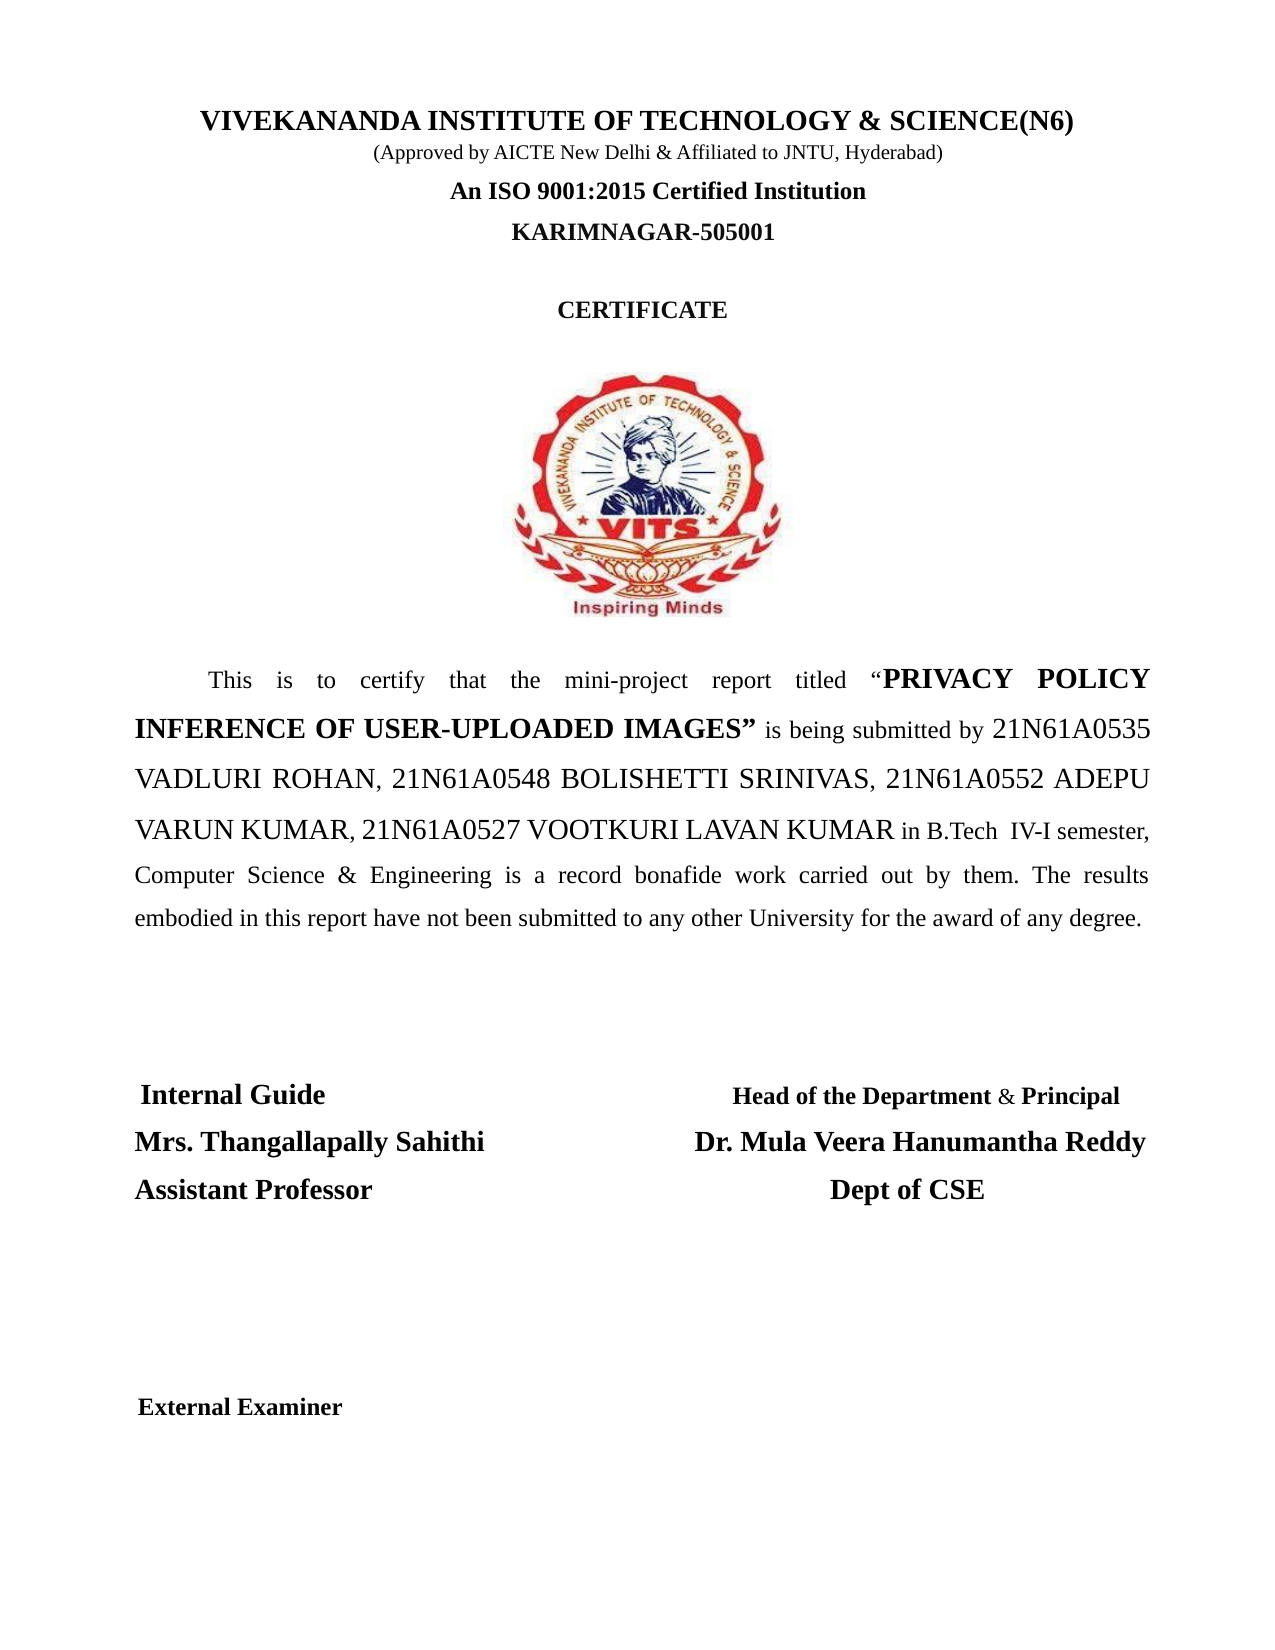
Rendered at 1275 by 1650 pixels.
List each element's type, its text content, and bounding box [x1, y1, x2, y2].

text CERTIFICATE [135, 295, 1150, 324]
text KARIMNAGAR-505001 [135, 217, 1152, 246]
subtitle VIVEKANANDA INSTITUTE OF TECHNOLOGY & SCIENCE(N6) [199, 103, 1152, 137]
text This is to certify that the mini-project report titled “PRIVACY POLICY INFERENCE OF USER-UPLOADED IMAGES” is being submitted by 21N61A0535 VADLURI ROHAN, 21N61A0548 BOLISHETTI SRINIVAS, 21N61A0552 ADEPU VARUN KUMAR, 21N61A0527 VOOTKURI LAVAN KUMAR in B.Tech IV-I semester, Computer Science & Engineering is a record bonafide work carried out by them. The results embodied in this report have not been submitted to any other University for the award of any degree. [134, 661, 1151, 932]
text An ISO 9001:2015 Certified Institution [164, 176, 1152, 205]
text (Approved by AICTE New Delhi & Affiliated to JNTU, Hyderabad) [164, 140, 1152, 164]
text External Examiner [131, 1392, 1152, 1421]
picture [502, 372, 794, 618]
text Mrs. Thangallapally Sahithi Dr. Mula Veera Hanumantha Reddy [134, 1124, 1152, 1158]
text Internal Guide Head of the Department & Principal [134, 1077, 1152, 1111]
text Assistant Professor Dept of CSE [134, 1172, 1152, 1206]
